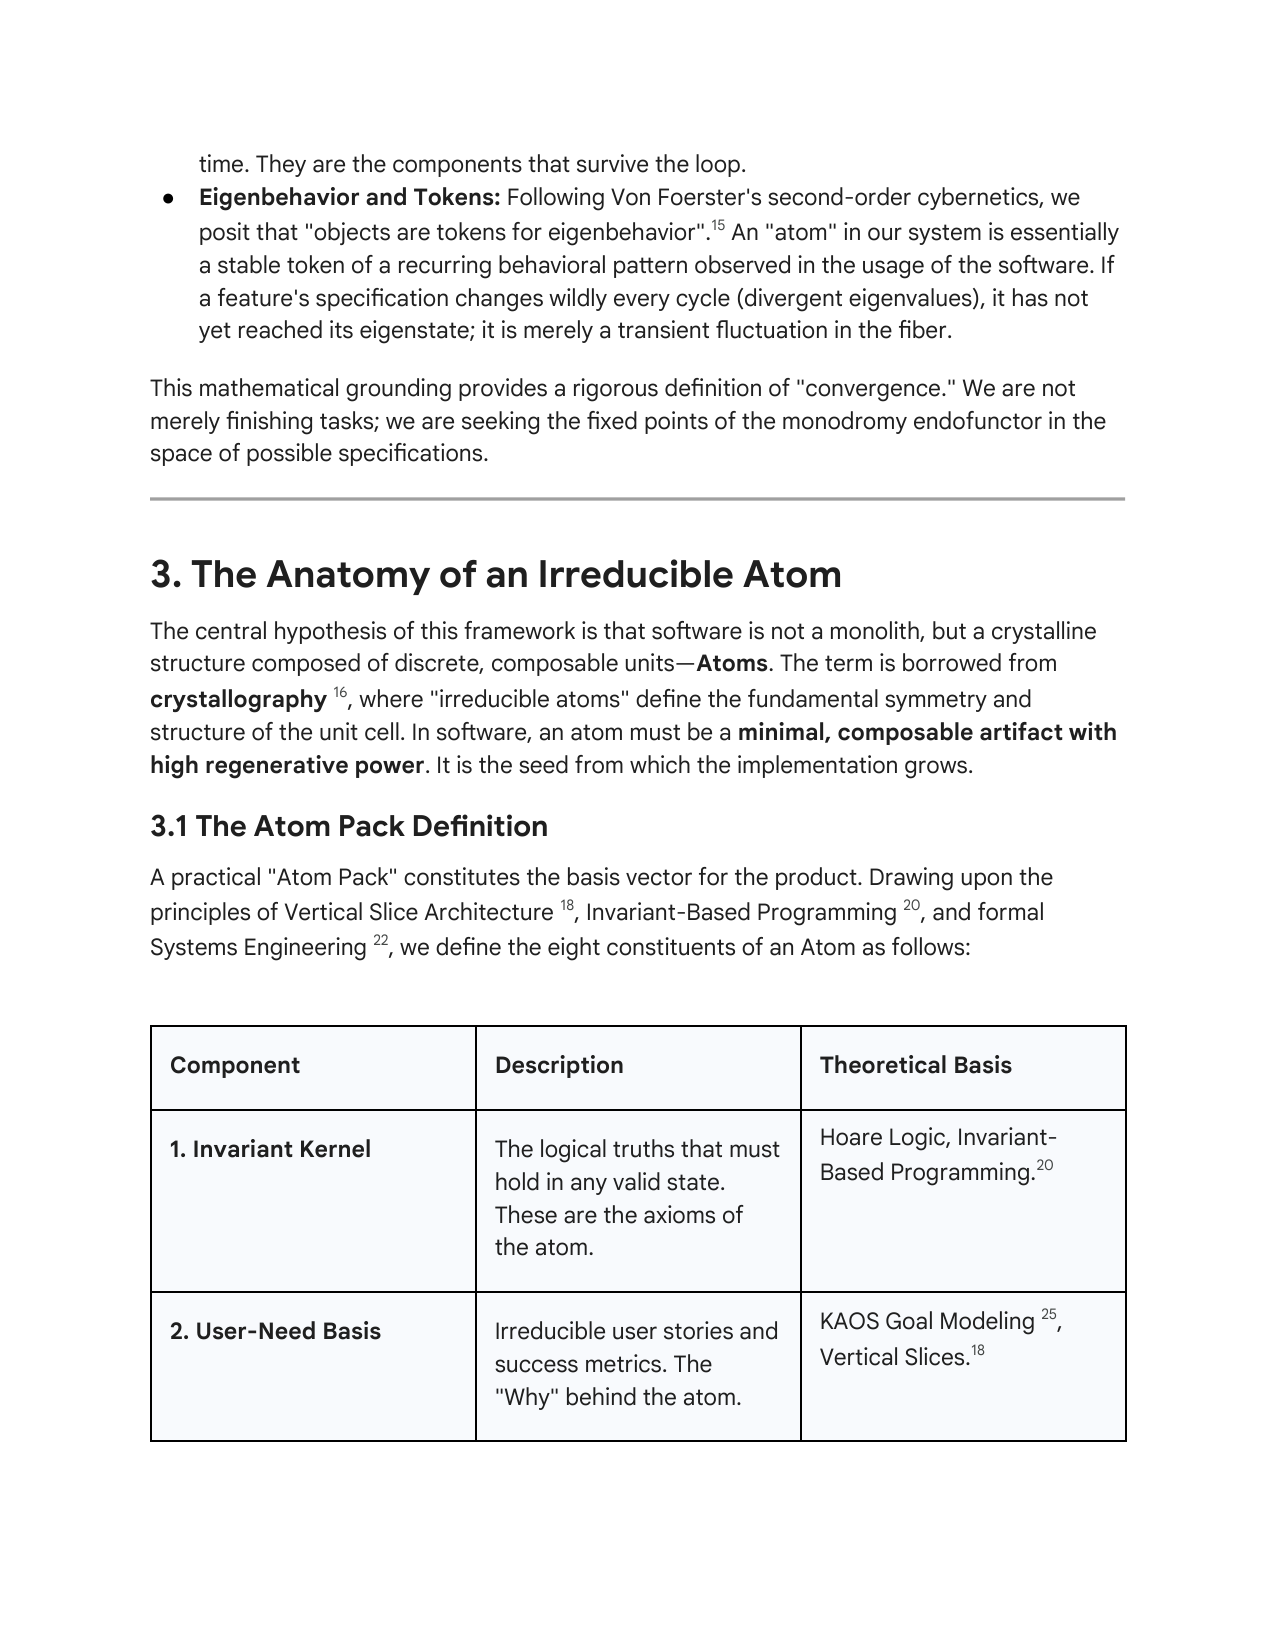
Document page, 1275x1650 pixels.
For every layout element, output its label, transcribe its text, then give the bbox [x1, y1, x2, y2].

table_cell Hoare Logic, Invariant-Based Programming.20 [802, 1111, 1125, 1291]
text The central hypothesis of this framework is that software is not a monolith, but a crystalline structure composed of discrete, composable units—Atoms. The term is borrowed from crystallography 16, where "irreducible atoms" define the fundamental symmetry and structure of the unit cell. In software, an atom must be a minimal, composable artifact with high regenerative power. It is the seed from which the implementation grows. [150, 617, 1125, 779]
text A practical "Atom Pack" constitutes the basis vector for the product. Drawing upon the principles of Vertical Slice Architecture 18, Invariant-Based Programming 20, and formal Systems Engineering 22, we define the eight constituents of an Atom as follows: [150, 863, 1125, 963]
table_header Description [477, 1027, 800, 1109]
subtitle 3.1 The Atom Pack Definition [150, 808, 1125, 845]
table_cell KAOS Goal Modeling 25, Vertical Slices.18 [802, 1293, 1125, 1440]
table_cell Irreducible user stories and success metrics. The "Why" behind the atom. [477, 1293, 800, 1440]
table_header Theoretical Basis [802, 1027, 1125, 1109]
table_cell 2. User-Need Basis [152, 1293, 475, 1440]
text This mathematical grounding provides a rigorous definition of "convergence." We are not merely finishing tasks; we are seeking the fixed points of the monodromy endofunctor in the space of possible specifications. [150, 374, 1125, 468]
subtitle 3. The Anatomy of an Irreducible Atom [150, 501, 1125, 598]
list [161, 150, 1125, 179]
list Eigenbehavior and Tokens: Following Von Foerster's second-order cybernetics, we posit that "objects are tokens for eigenbehavior".15 An "atom" in our system is essentially a stable token of a recurring behavioral pattern observed in the usage of the software. If a feature's specification changes wildly every cycle (divergent eigenvalues), it has not yet reached its eigenstate; it is merely a transient fluctuation in the fiber. [161, 183, 1125, 345]
table_header Component [152, 1027, 475, 1109]
table_cell 1. Invariant Kernel [152, 1111, 475, 1291]
table_cell The logical truths that must hold in any valid state. These are the axioms of the atom. [477, 1111, 800, 1291]
